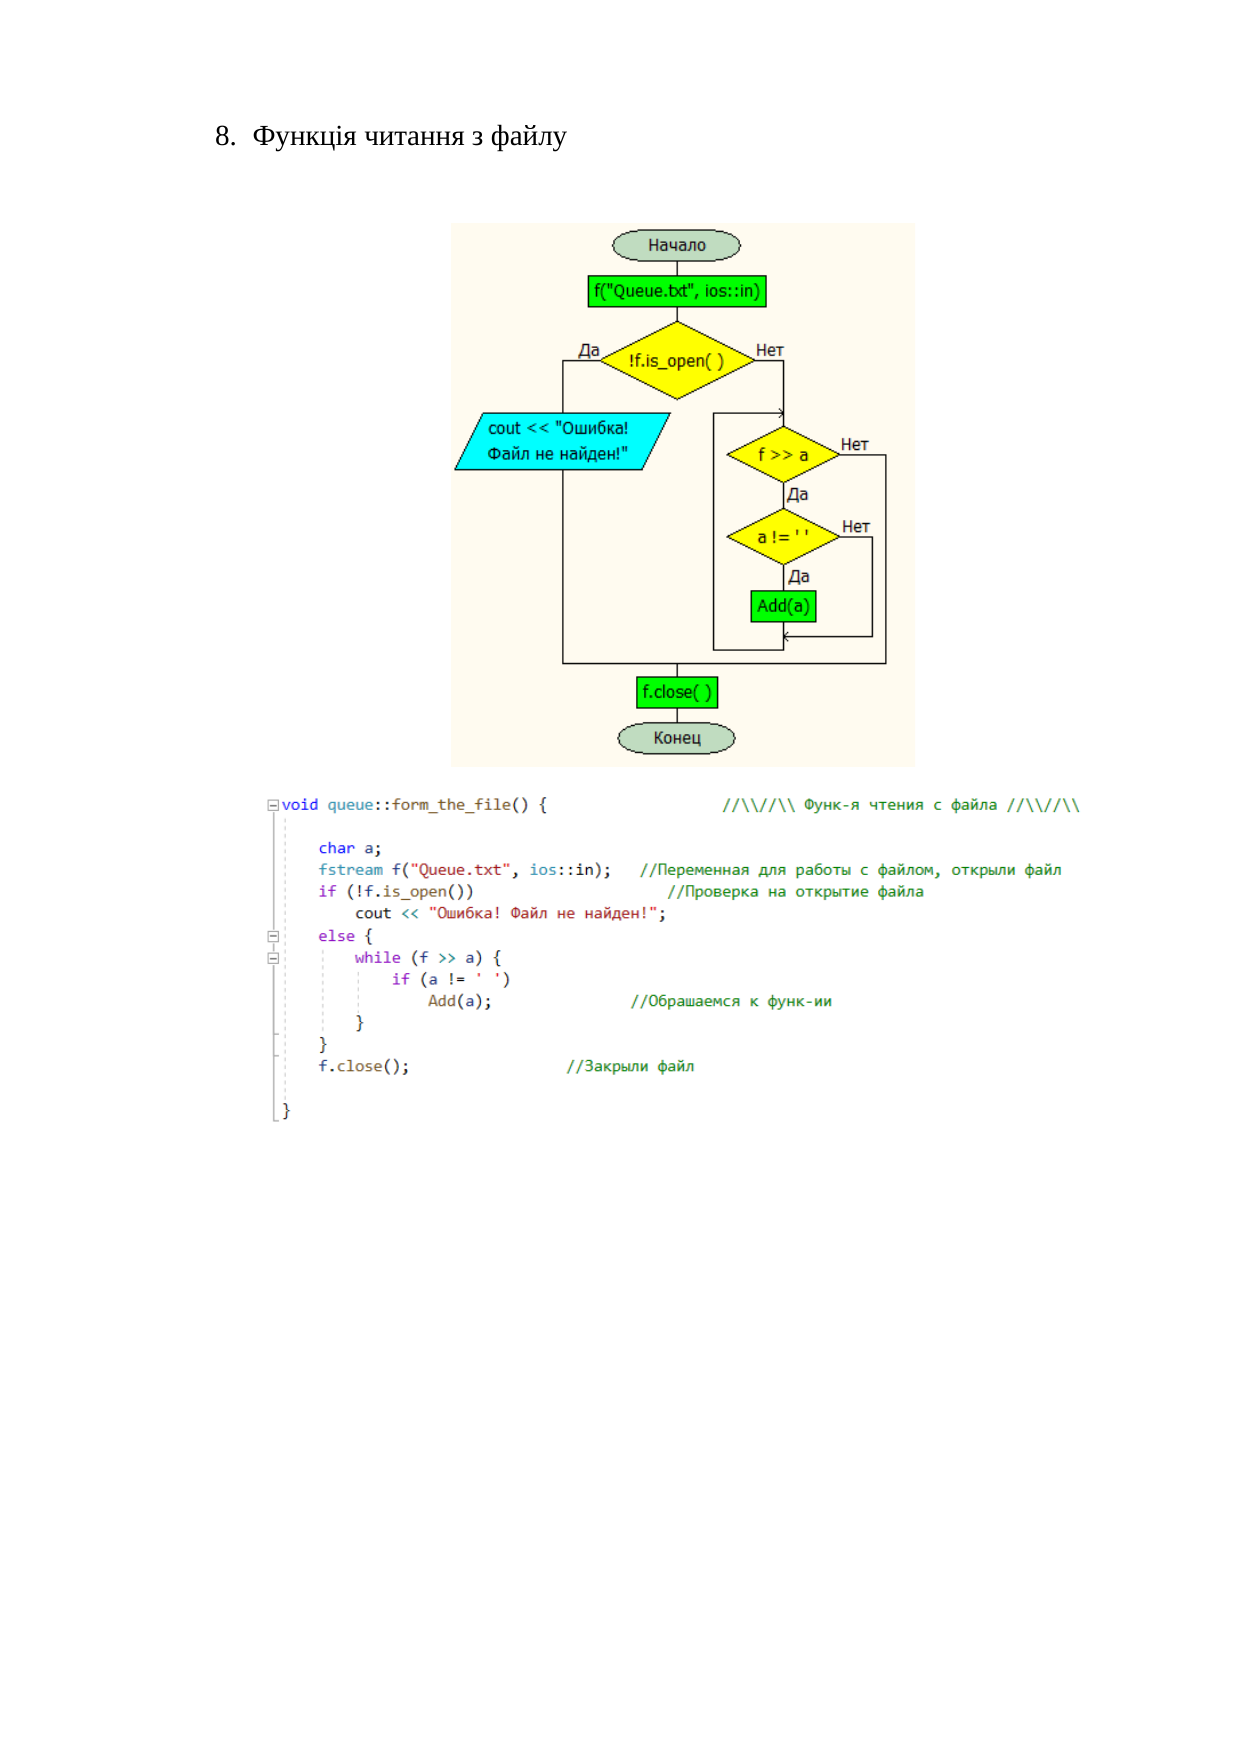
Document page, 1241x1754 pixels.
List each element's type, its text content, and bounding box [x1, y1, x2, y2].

picture [451, 223, 916, 767]
picture [258, 785, 1109, 1141]
list Функція читання з файлу [215, 118, 1152, 152]
